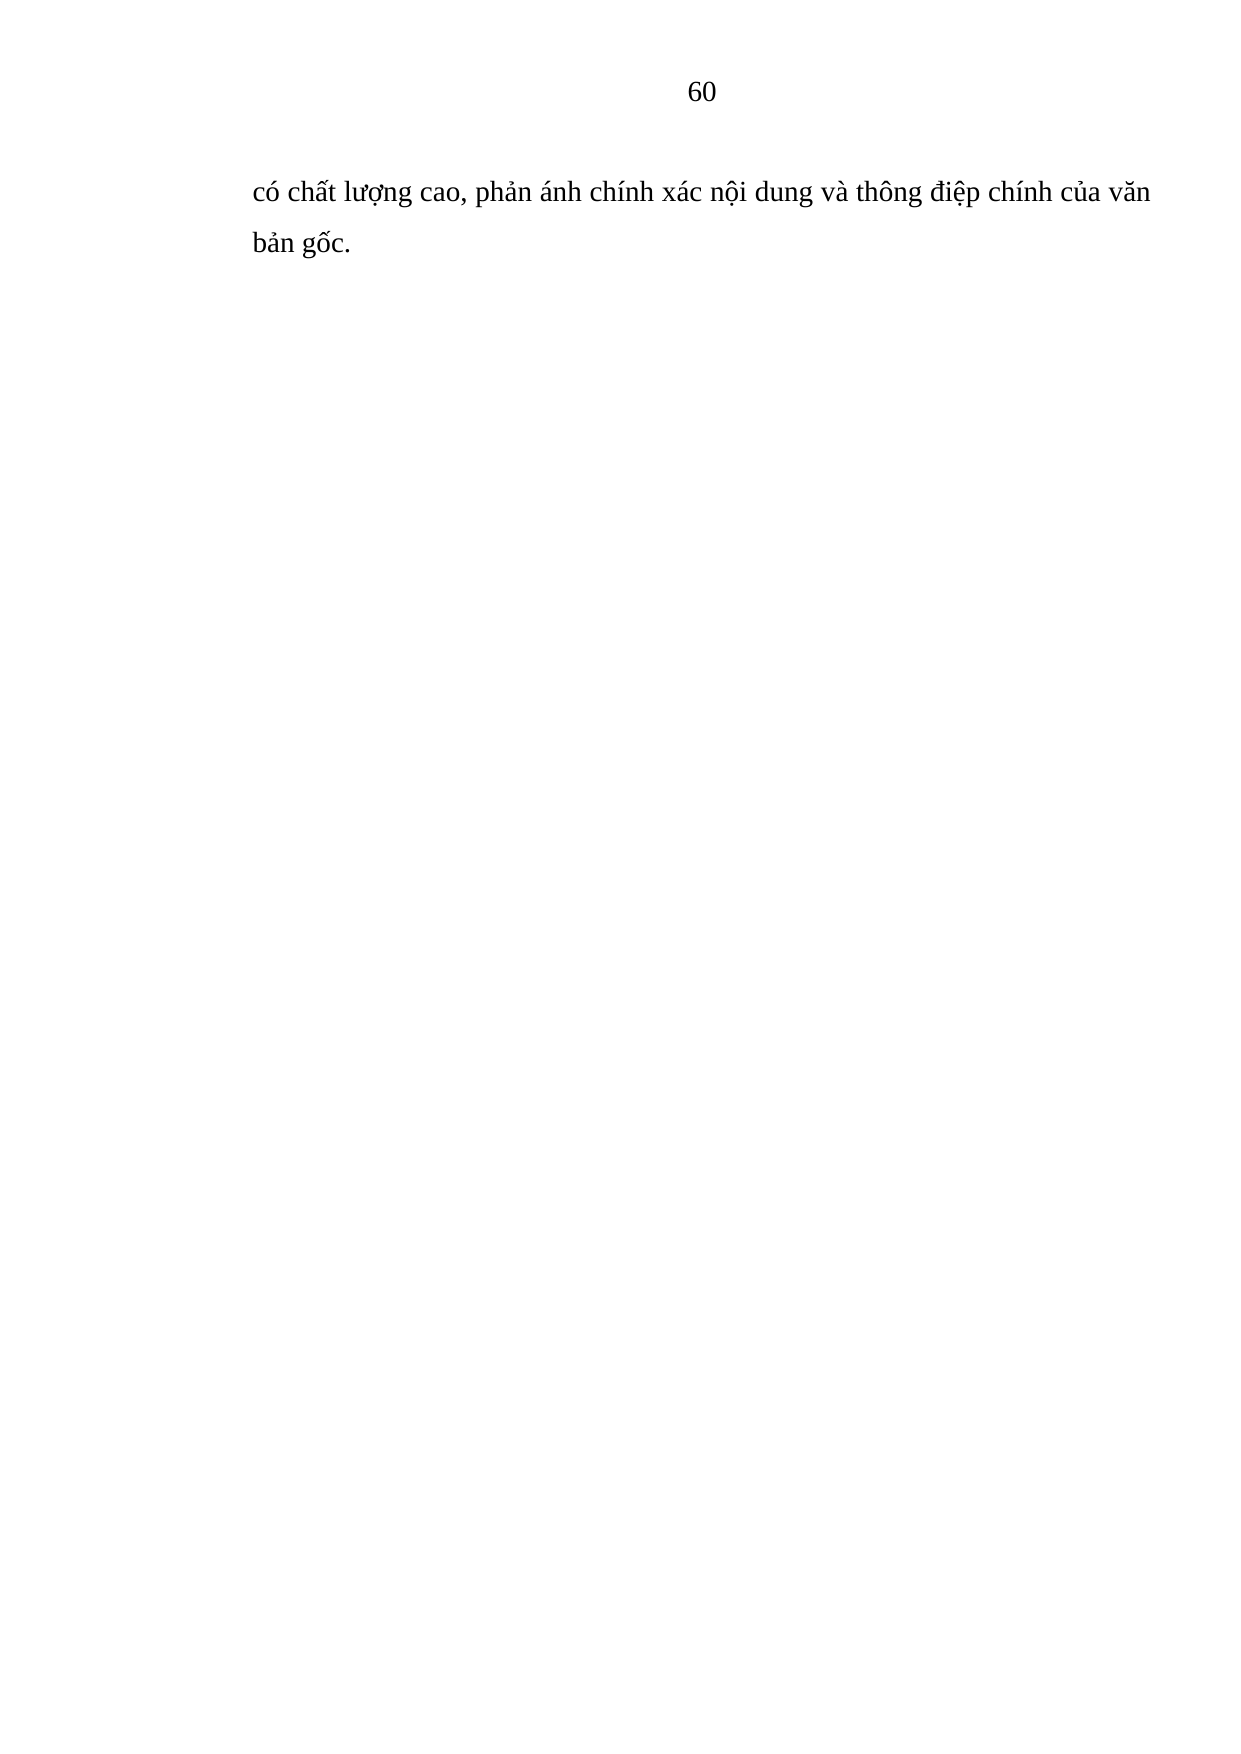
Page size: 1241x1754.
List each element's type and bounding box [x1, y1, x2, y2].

text [252, 174, 1152, 258]
